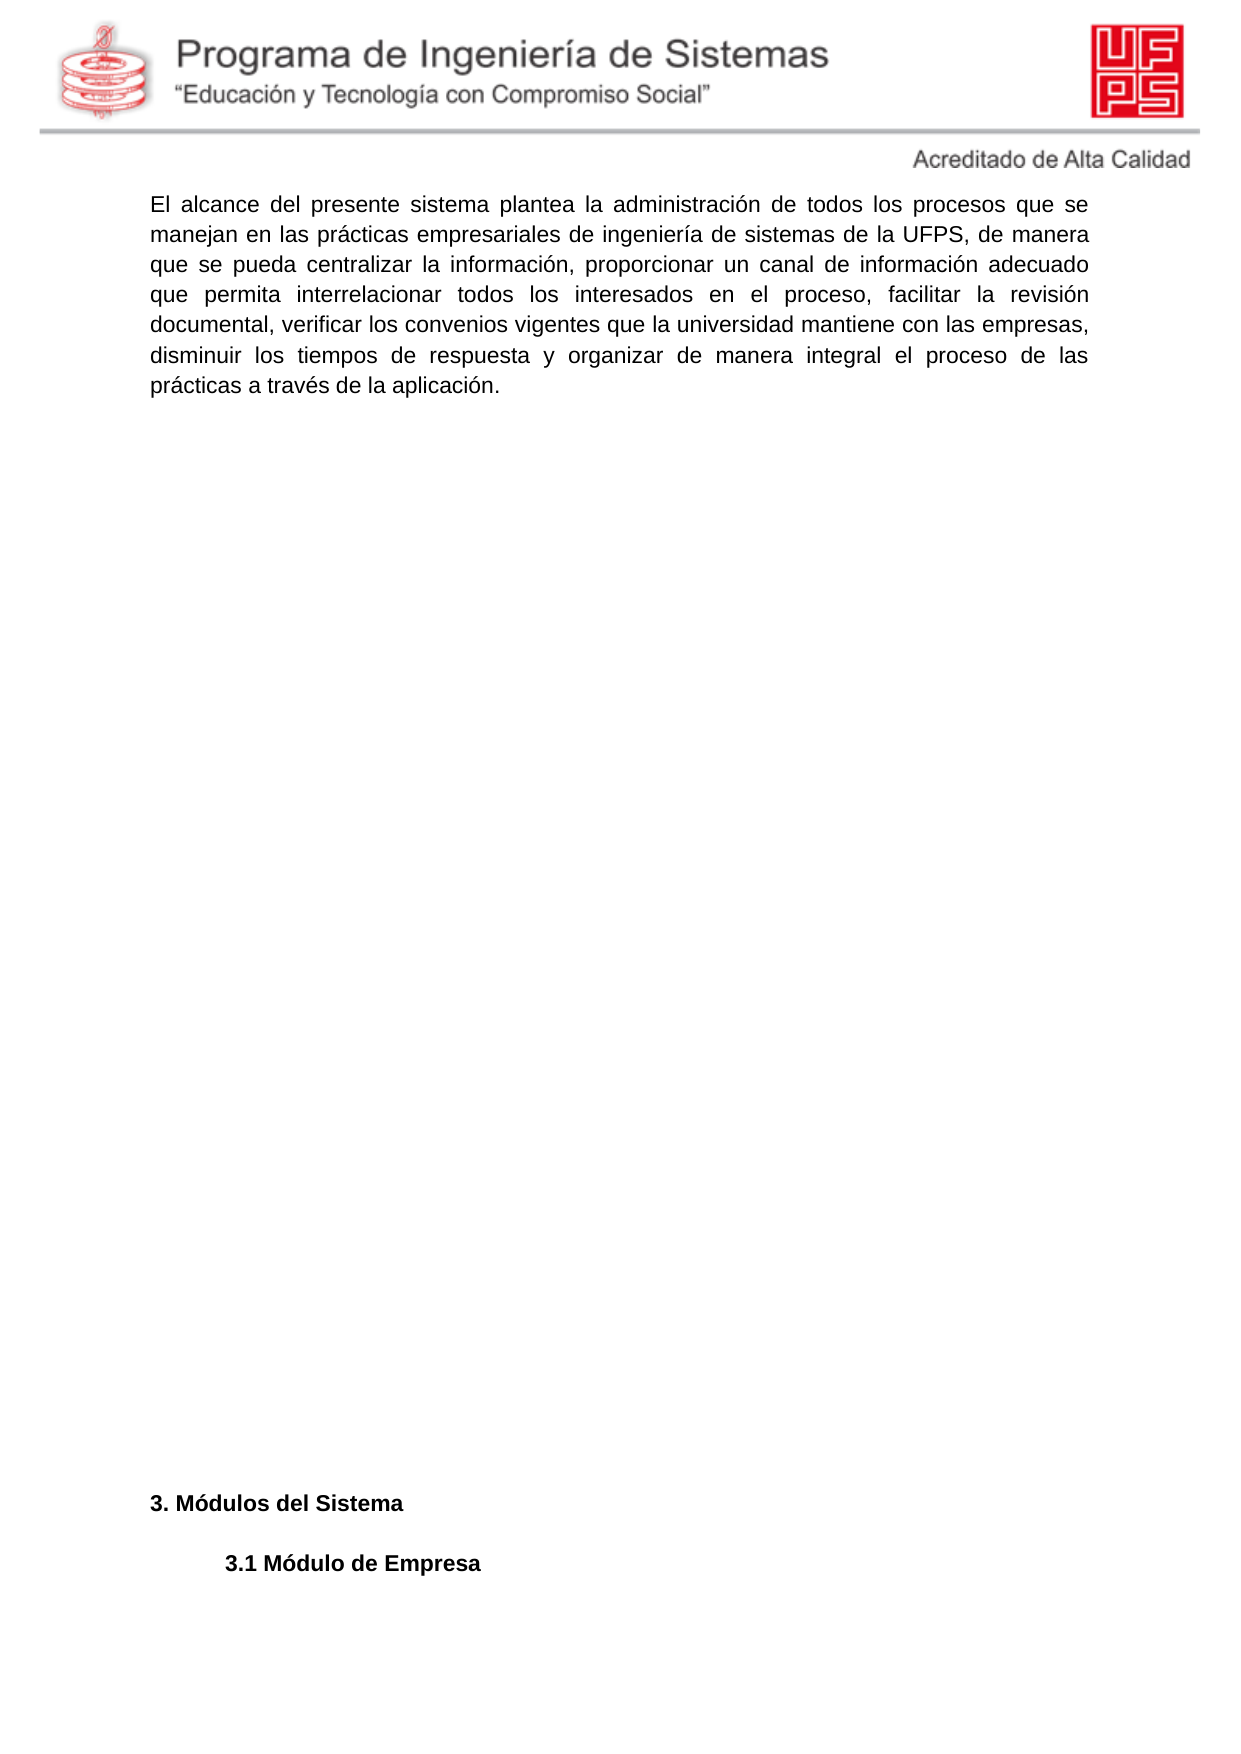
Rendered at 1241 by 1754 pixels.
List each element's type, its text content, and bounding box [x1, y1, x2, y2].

text 3.1 Módulo de Empresa [150, 1550, 1090, 1576]
text 3. Módulos del Sistema [150, 1489, 1090, 1516]
picture [39, 18, 1201, 168]
text El alcance del presente sistema plantea la administración de todos los procesos que se manejan en las prácticas empresariales de ingeniería de sistemas de la UFPS, de manera que se pueda centralizar la información, proporcionar un canal de información adecuado que permita interrelacionar todos los interesados en el proceso, facilitar la revisión documental, verificar los convenios vigentes que la universidad mantiene con las empresas, disminuir los tiempos de respuesta y organizar de manera integral el proceso de las prácticas a través de la aplicación. [150, 150, 1090, 398]
